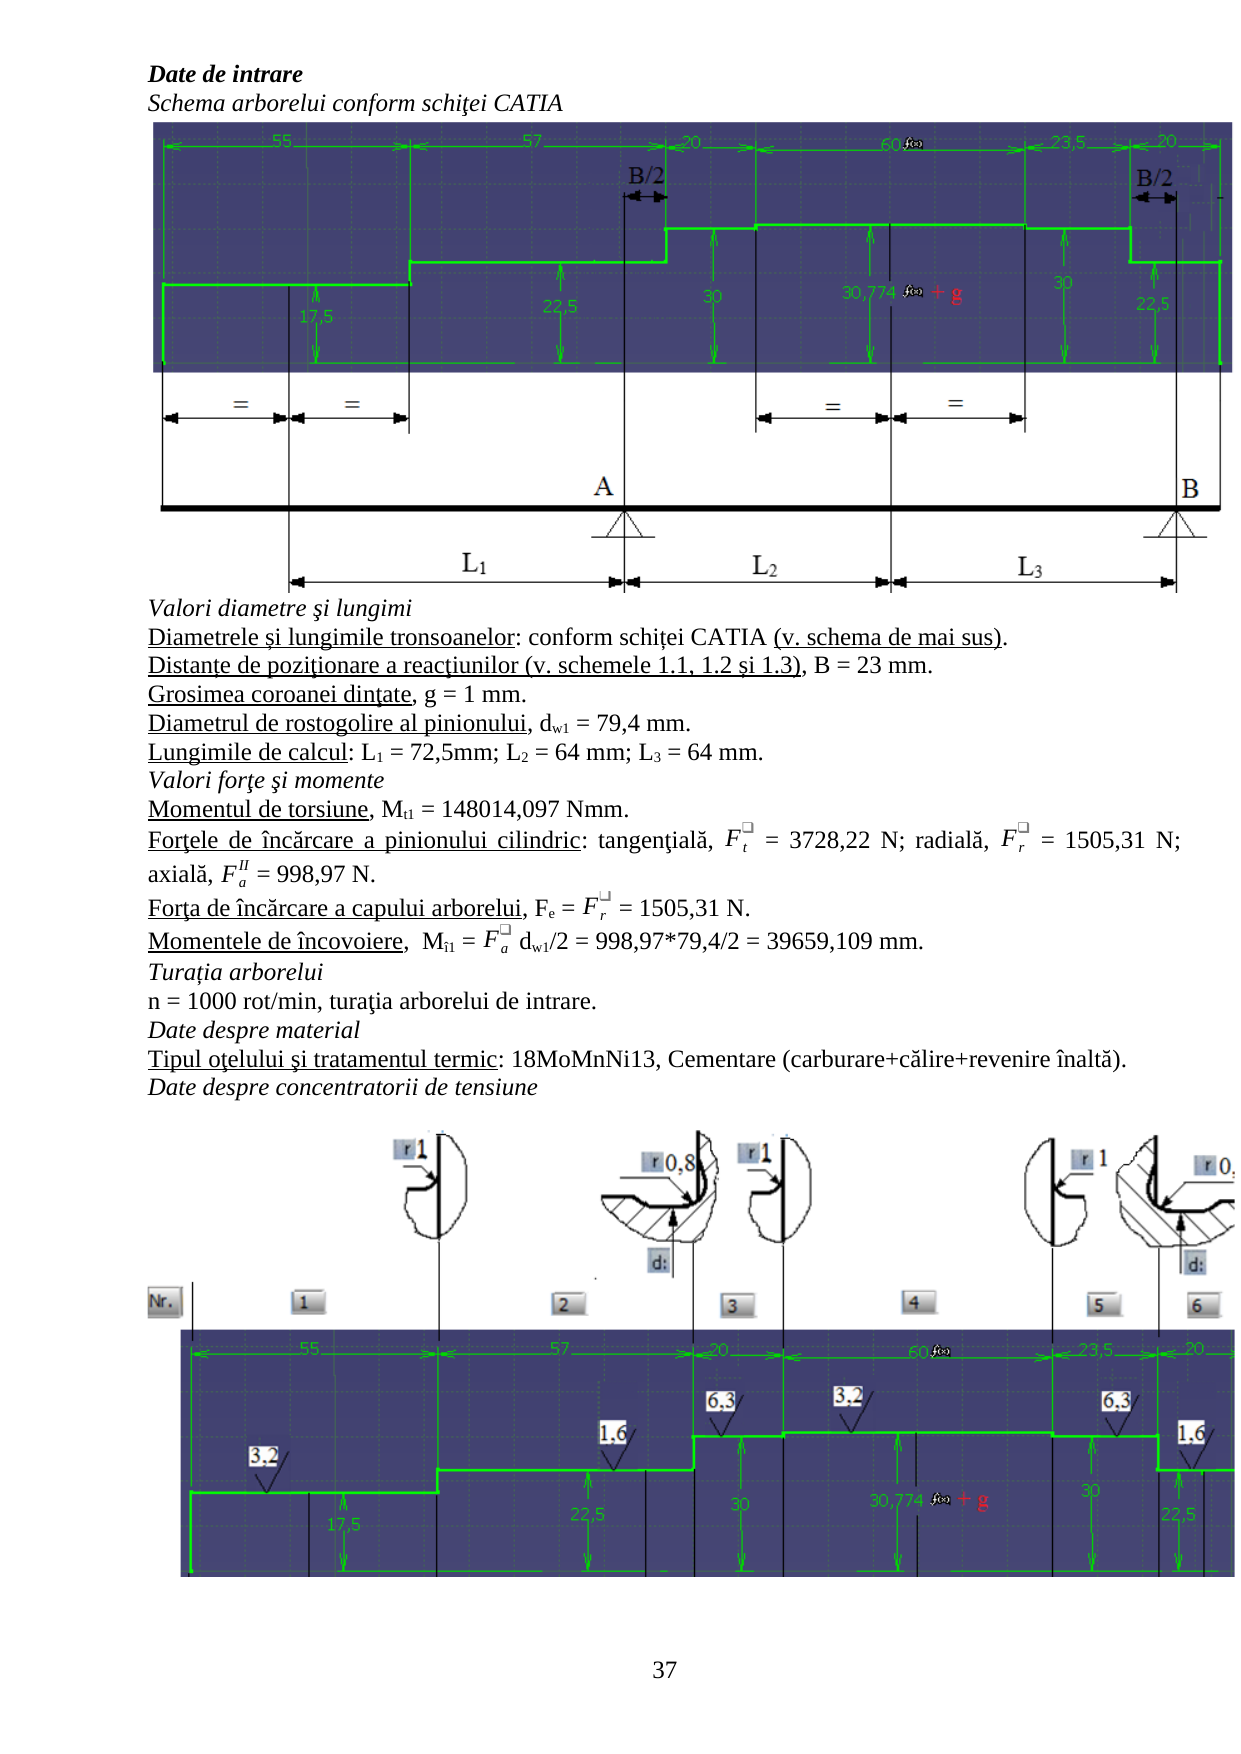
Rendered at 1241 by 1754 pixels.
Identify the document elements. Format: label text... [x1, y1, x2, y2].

text Forţa de încărcare a capului arborelui, Fe = = 1505,31 N. [148, 891, 1181, 924]
text Diametrele și lungimile tronsoanelor: conform schiței CATIA (v. schema de mai sus). [148, 622, 1181, 650]
text n = 1000 rot/min, turaţia arborelui de intrare. [148, 986, 1181, 1015]
text Date de intrare [148, 59, 1181, 88]
text Momentele de încovoiere, Mî1 = dw1/2 = 998,97*79,4/2 = 39659,109 mm. [148, 924, 1181, 957]
text Schema arborelui conform schiţei CATIA [148, 88, 1181, 116]
text Date despre material [148, 1015, 1181, 1044]
text Lungimile de calcul: L1 = 72,5mm; L2 = 64 mm; L3 = 64 mm. [148, 737, 1181, 765]
text Date despre concentratorii de tensiune [148, 1072, 1181, 1101]
text Momentul de torsiune, Mt1 = 148014,097 Nmm. [148, 794, 1181, 823]
text Tipul oţelului şi tratamentul termic: 18MoMnNi13, Cementare (carburare+călire+revenire înaltă). [148, 1044, 1181, 1072]
text Forţele de încărcare a pinionului cilindric: tangenţială, = 3728,22 N; radială, = 1505,31 N; axială, = 998,97 N. [148, 823, 1181, 891]
text Grosimea coroanei dinţate, g = 1 mm. [148, 679, 1181, 708]
text Valori diametre şi lungimi [148, 593, 1181, 622]
text Distanțe de poziţionare a reacţiunilor (v. schemele 1.1, 1.2 și 1.3), B = 23 mm. [148, 650, 1181, 679]
picture [147, 1130, 1241, 1577]
text Diametrul de rostogolire al pinionului, dw1 = 79,4 mm. [148, 708, 1181, 737]
picture [147, 116, 1236, 593]
text Turația arborelui [148, 957, 1181, 986]
text Valori forţe şi momente [148, 765, 1181, 794]
